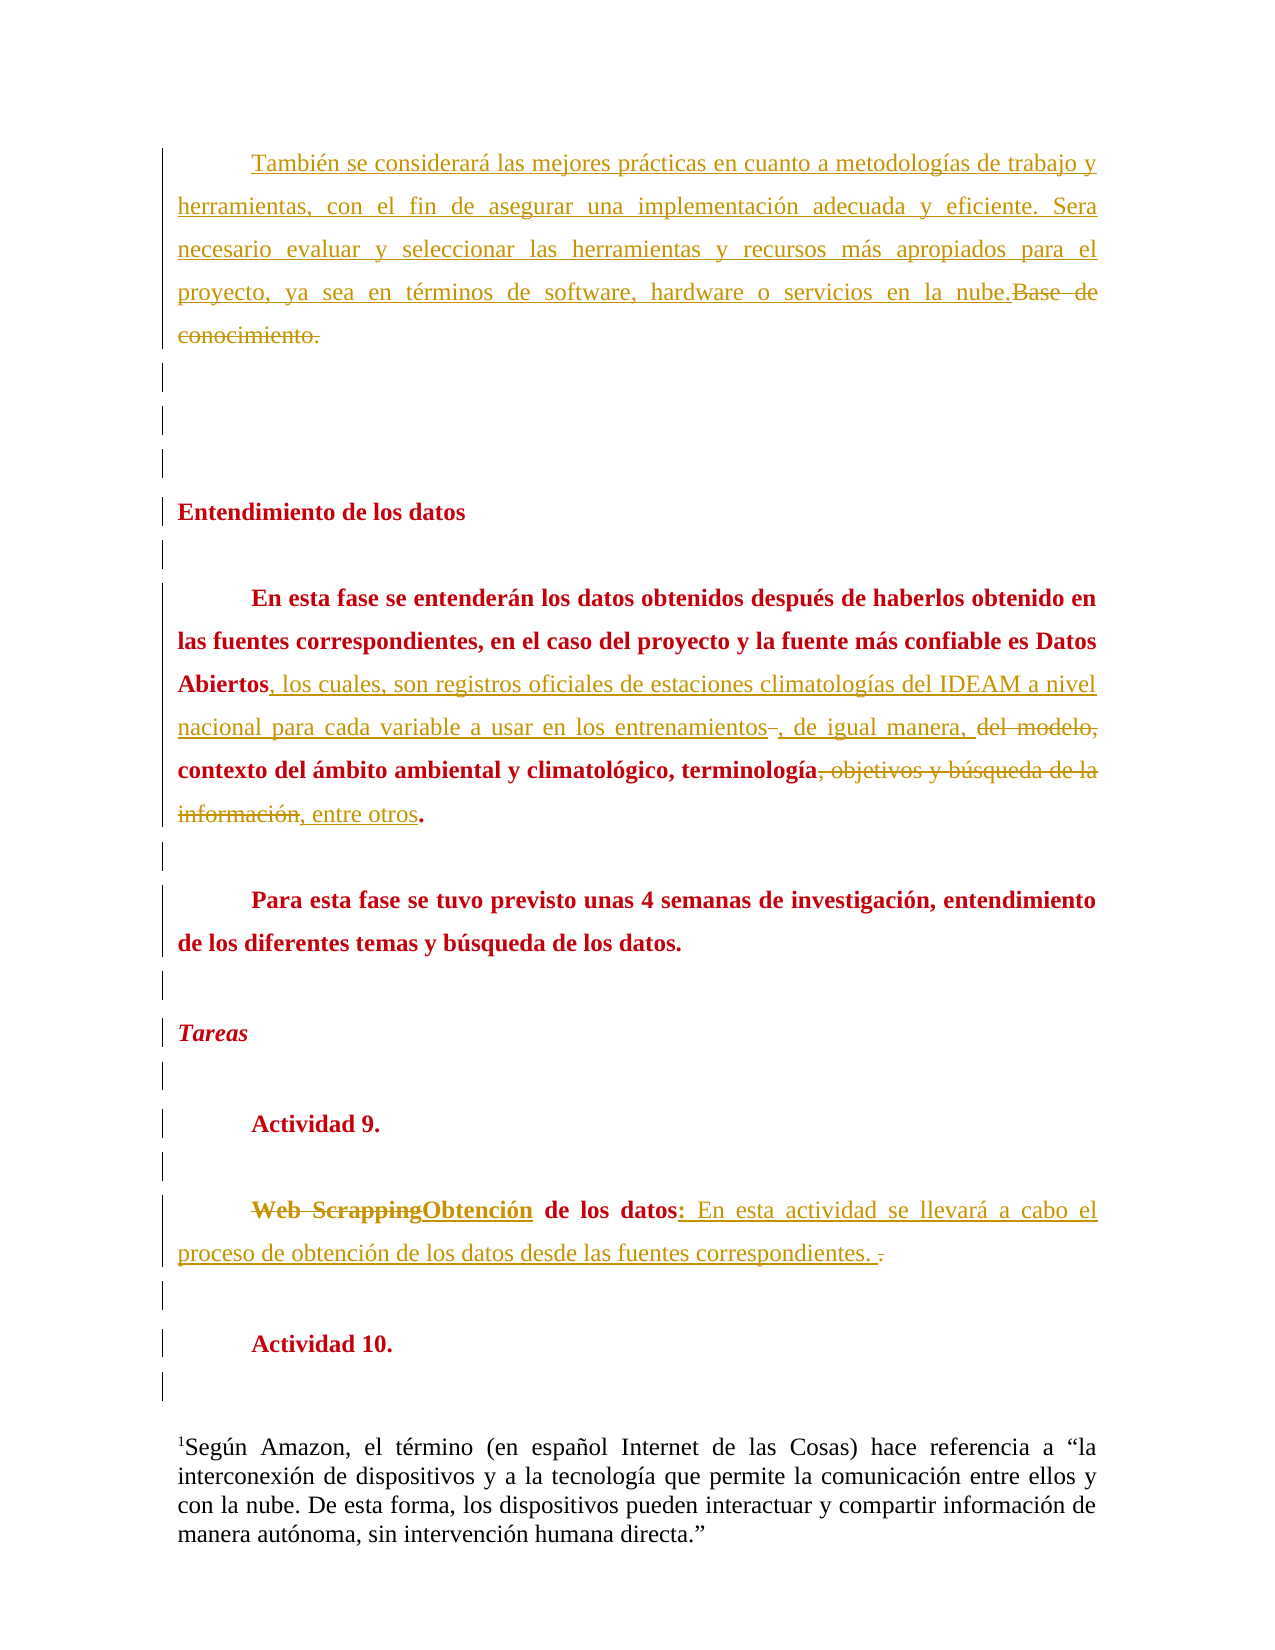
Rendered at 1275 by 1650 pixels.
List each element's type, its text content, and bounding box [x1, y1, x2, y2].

text Para esta fase se tuvo previsto unas 4 semanas de investigación, entendimiento de los diferentes temas y búsqueda de los datos. [177, 885, 1098, 957]
subtitle Actividad 10. [177, 1329, 1098, 1357]
subtitle Actividad 9. [177, 1109, 1098, 1138]
text de los datos [177, 1195, 1098, 1267]
text En esta fase se entenderán los datos obtenidos después de haberlos obtenido en las fuentes correspondientes, en el caso del proyecto y la fuente más confiable es Datos Abiertoscontexto del ámbito ambiental y climatológico, terminología. [177, 583, 1098, 827]
subtitle Entendimiento de los datos [177, 497, 1098, 526]
subtitle Tareas [177, 1018, 1098, 1047]
